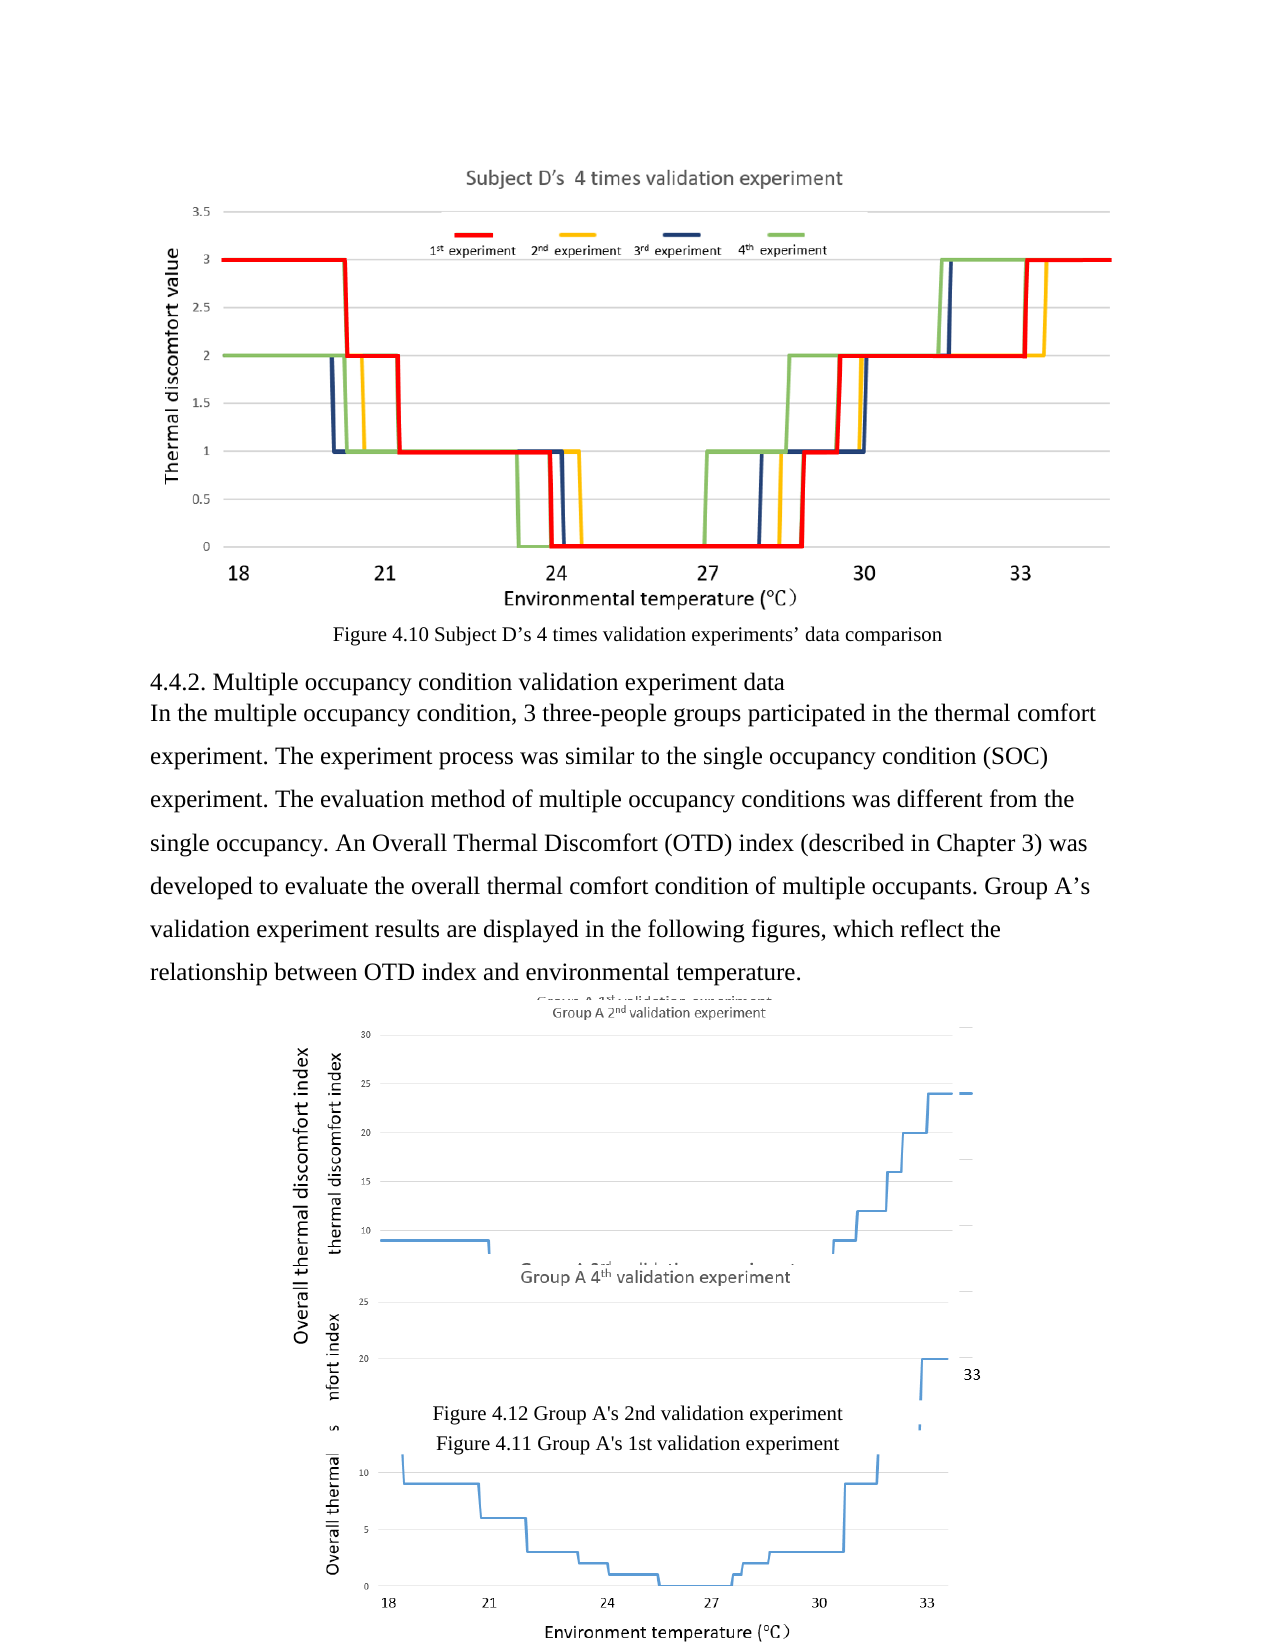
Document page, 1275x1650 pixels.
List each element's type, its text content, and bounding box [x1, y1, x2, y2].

picture [317, 1455, 958, 1650]
picture [278, 986, 997, 1430]
subtitle 4.4.2. Multiple occupancy condition validation experiment data [150, 667, 1125, 696]
text In the multiple occupancy condition, 3 three-people groups participated in the thermal comfort experiment. The experiment process was similar to the single occupancy condition (SOC) experiment. The evaluation method of multiple occupancy conditions was different from the single occupancy. An Overall Thermal Discomfort (OTD) index (described in Chapter 3) was developed to evaluate the overall thermal comfort condition of multiple occupants. Group A’s validation experiment results are displayed in the following figures, which reflect the relationship between OTD index and environmental temperature. [150, 698, 1125, 986]
text Figure 4.10 Subject D’s 4 times validation experiments’ data comparison [150, 622, 1125, 646]
picture [150, 150, 1125, 621]
